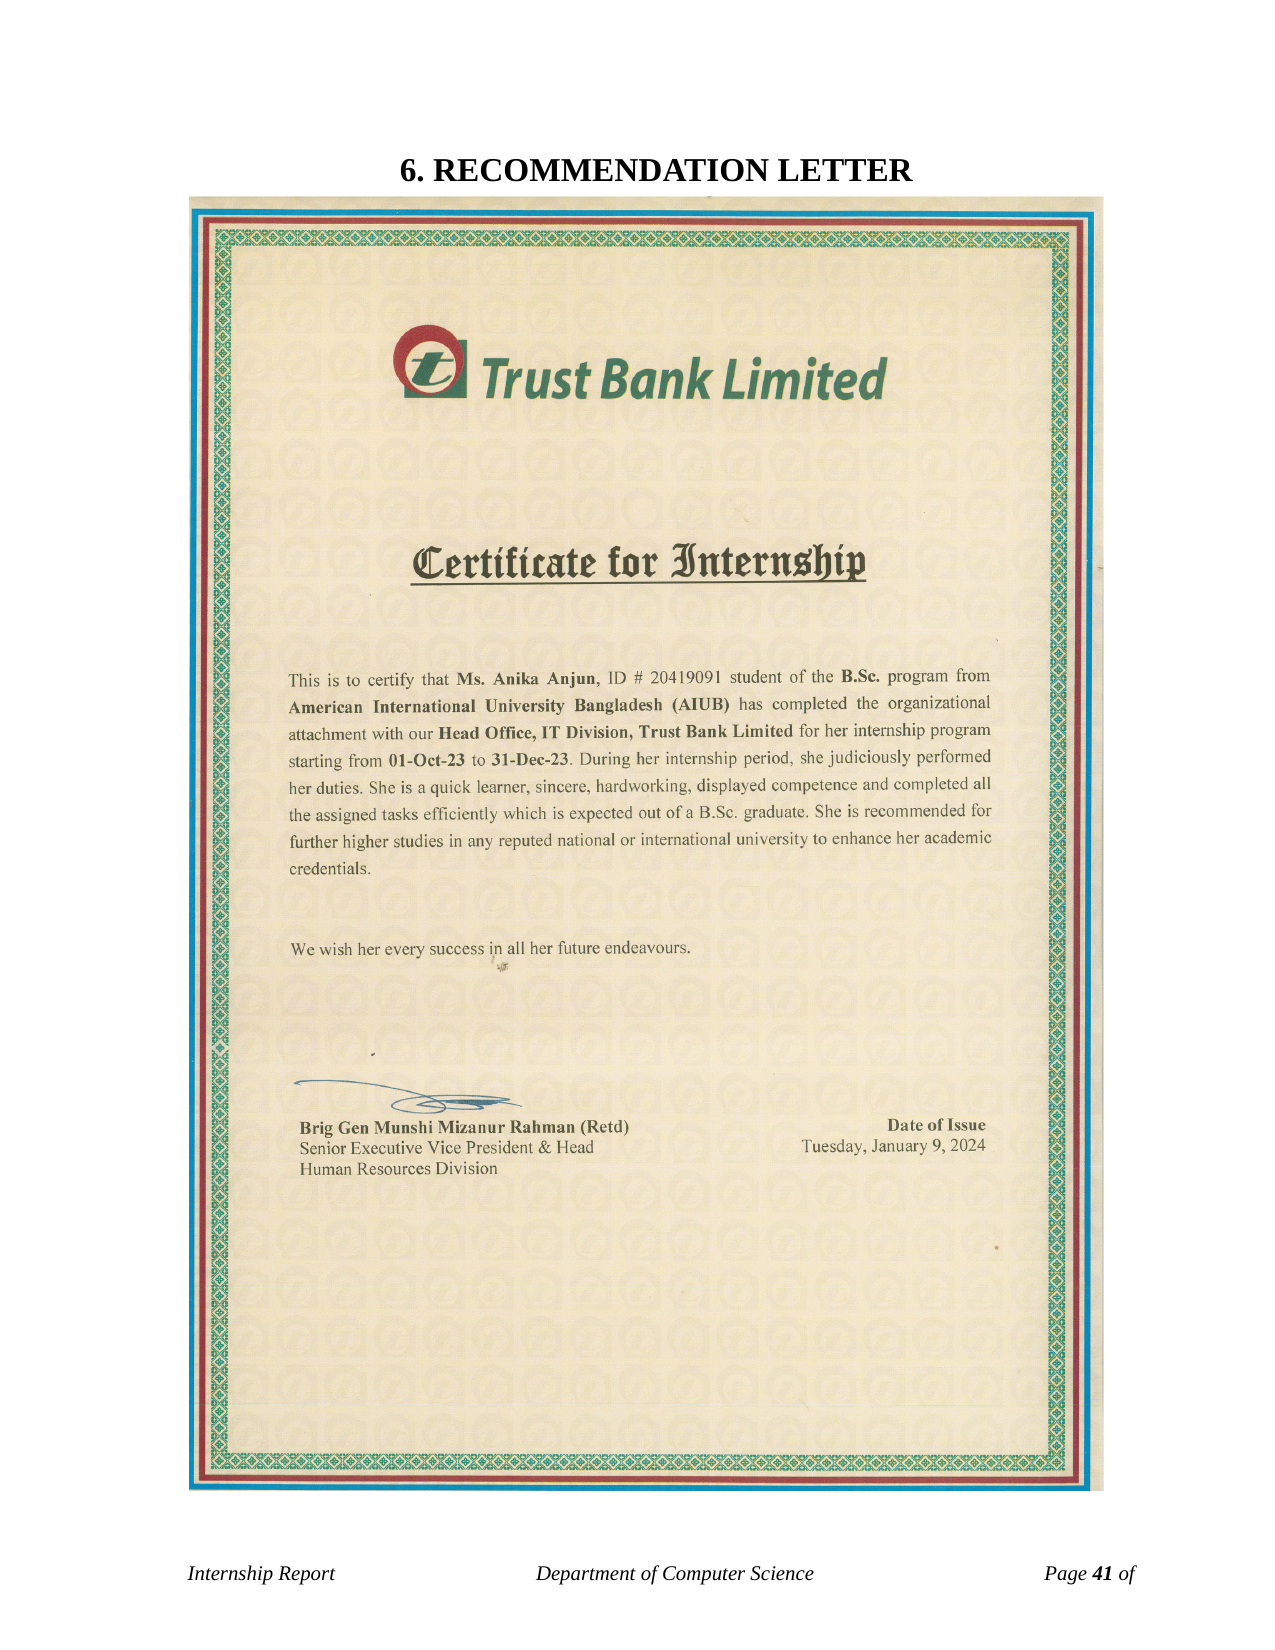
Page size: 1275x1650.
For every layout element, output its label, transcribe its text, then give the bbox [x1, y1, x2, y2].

picture [187, 194, 1105, 1493]
subtitle 6. RECOMMENDATION LETTER [187, 150, 1125, 188]
